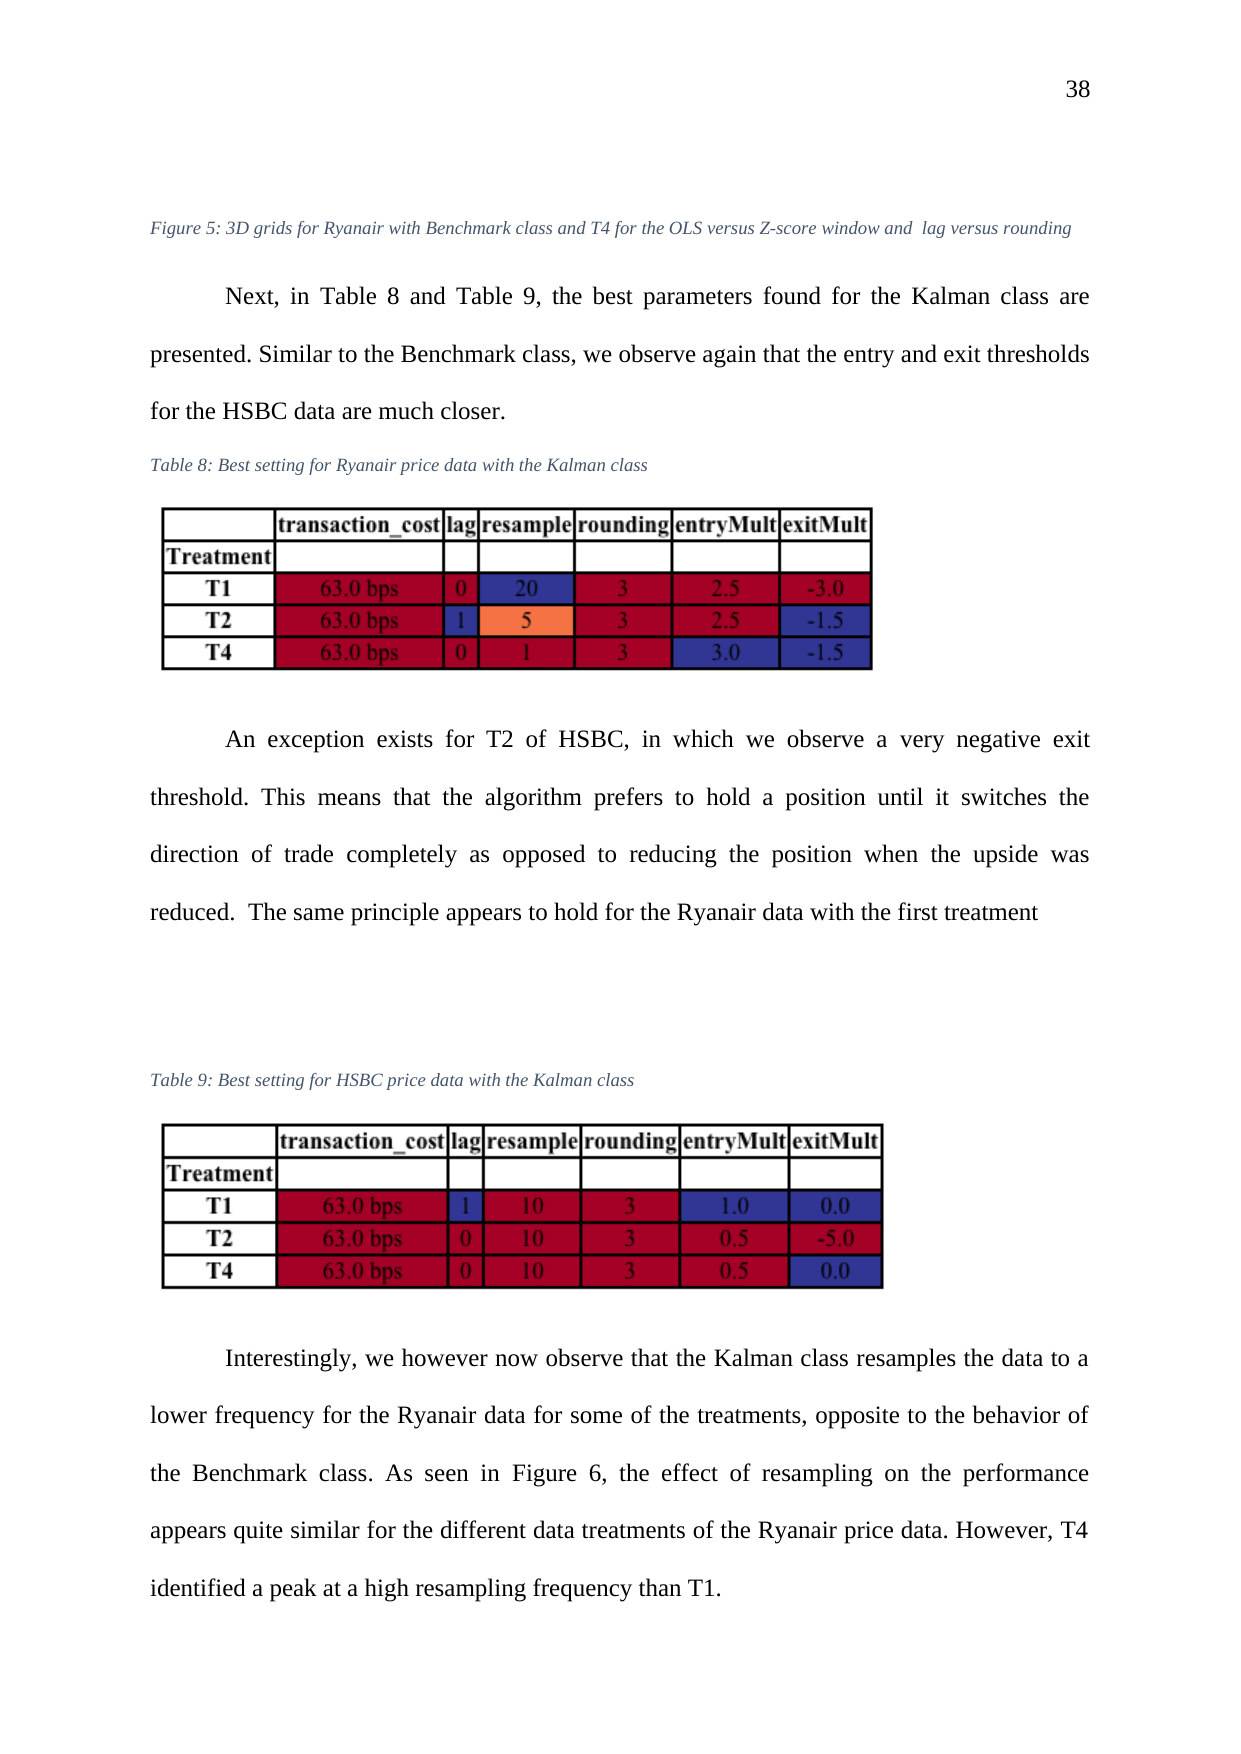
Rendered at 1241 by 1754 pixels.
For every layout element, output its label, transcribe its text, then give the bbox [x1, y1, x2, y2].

picture [150, 1112, 900, 1301]
picture [150, 496, 886, 682]
text Next, in Table 8 and Table 9, the best parameters found for the Kalman class are presented. Similar to the Benchmark class, we observe again that the entry and exit thresholds for the HSBC data are much closer. [150, 281, 1090, 425]
text Interestingly, we however now observe that the Kalman class resamples the data to a lower frequency for the Ryanair data for some of the treatments, opposite to the behavior of the Benchmark class. As seen in Figure 6, the effect of resampling on the performance appears quite similar for the different data treatments of the Ryanair price data. However, T4 identified a peak at a high resampling frequency than T1. [150, 1343, 1090, 1601]
text An exception exists for T2 of HSBC, in which we observe a very negative exit threshold. This means that the algorithm prefers to hold a position until it switches the direction of trade completely as opposed to reducing the position when the upside was reduced. The same principle appears to hold for the Ryanair data with the first treatment [150, 724, 1090, 926]
